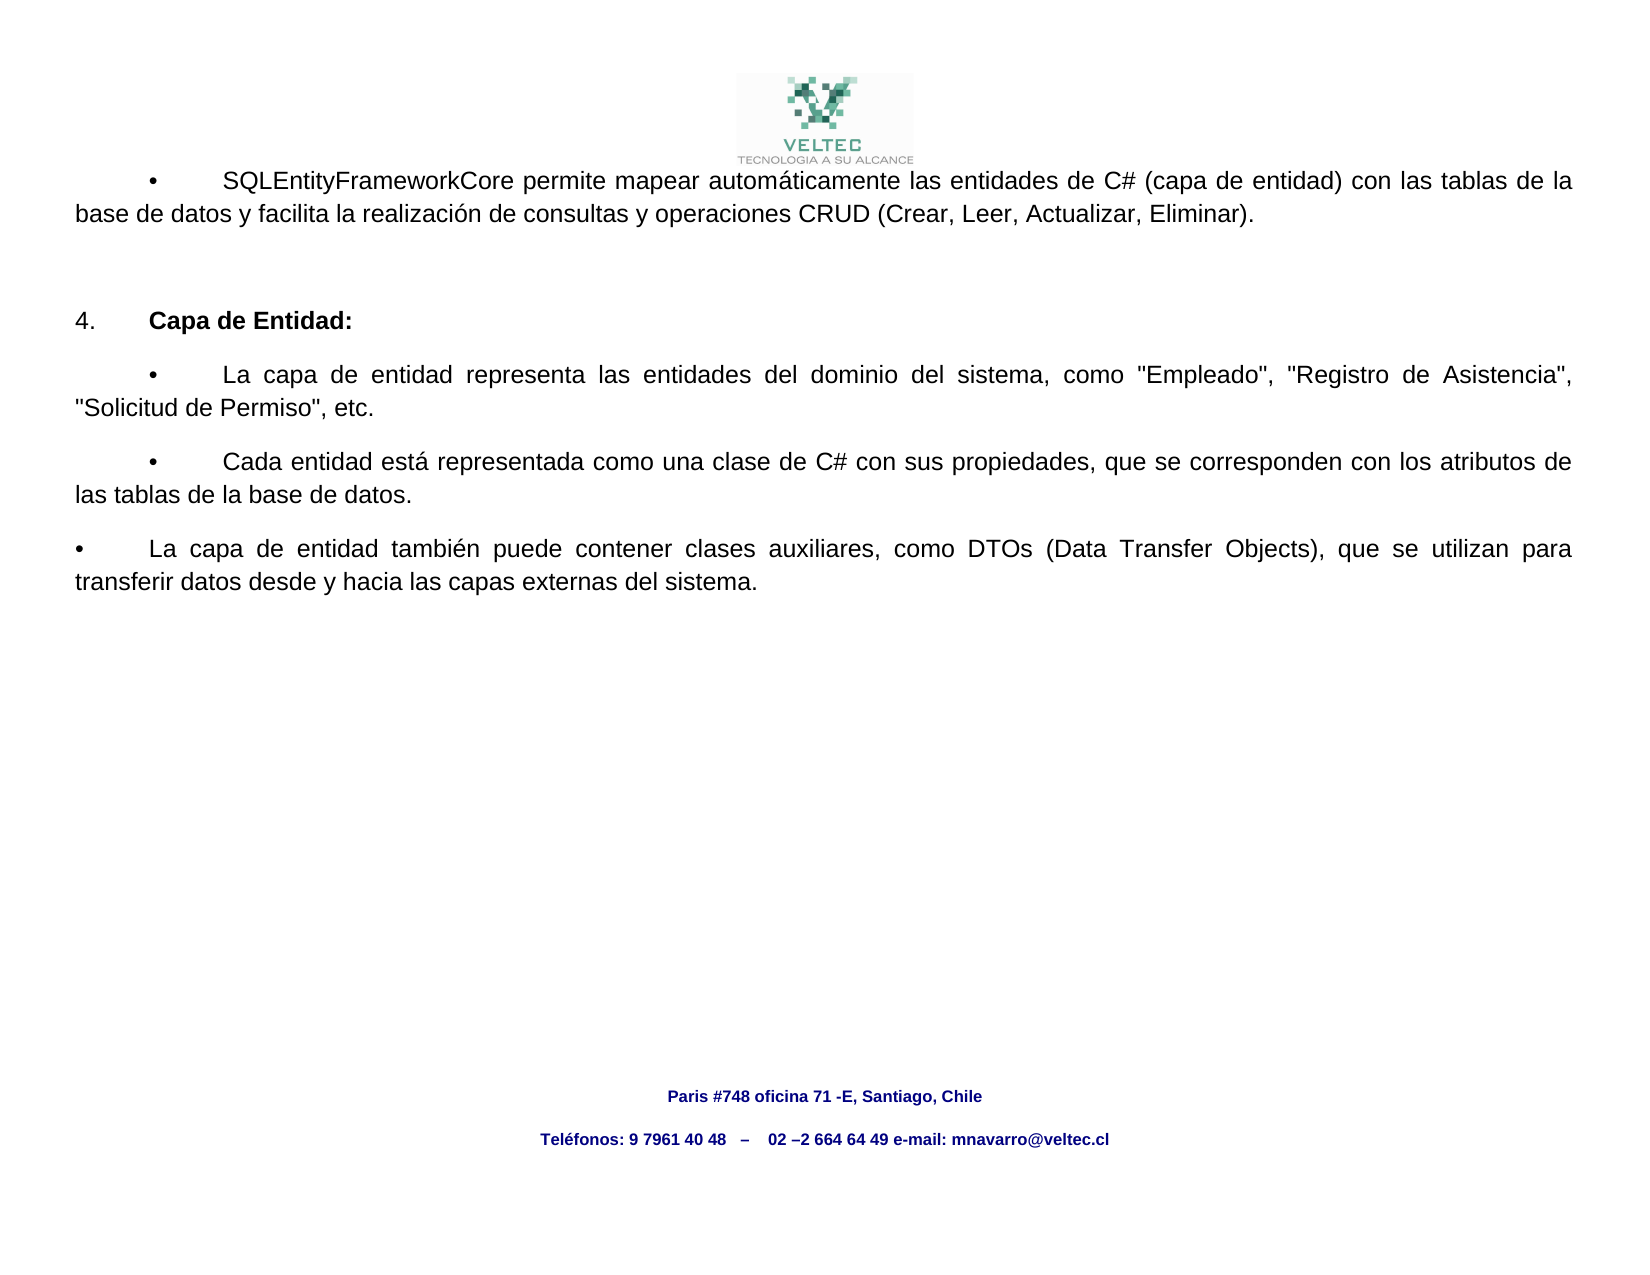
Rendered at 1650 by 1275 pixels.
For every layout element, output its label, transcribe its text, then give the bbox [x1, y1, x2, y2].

text • La capa de entidad también puede contener clases auxiliares, como DTOs (Data Transfer Objects), que se utilizan para transferir datos desde y hacia las capas externas del sistema. [75, 534, 1575, 596]
text 4. Capa de Entidad: [75, 306, 1575, 335]
text • Cada entidad está representada como una clase de C# con sus propiedades, que se corresponden con los atributos de las tablas de la base de datos. [75, 447, 1575, 509]
text • La capa de entidad representa las entidades del dominio del sistema, como "Empleado", "Registro de Asistencia", "Solicitud de Permiso", etc. [75, 360, 1575, 422]
picture [736, 73, 914, 166]
text • SQLEntityFrameworkCore permite mapear automáticamente las entidades de C# (capa de entidad) con las tablas de la base de datos y facilita la realización de consultas y operaciones CRUD (Crear, Leer, Actualizar, Eliminar). [75, 166, 1575, 227]
